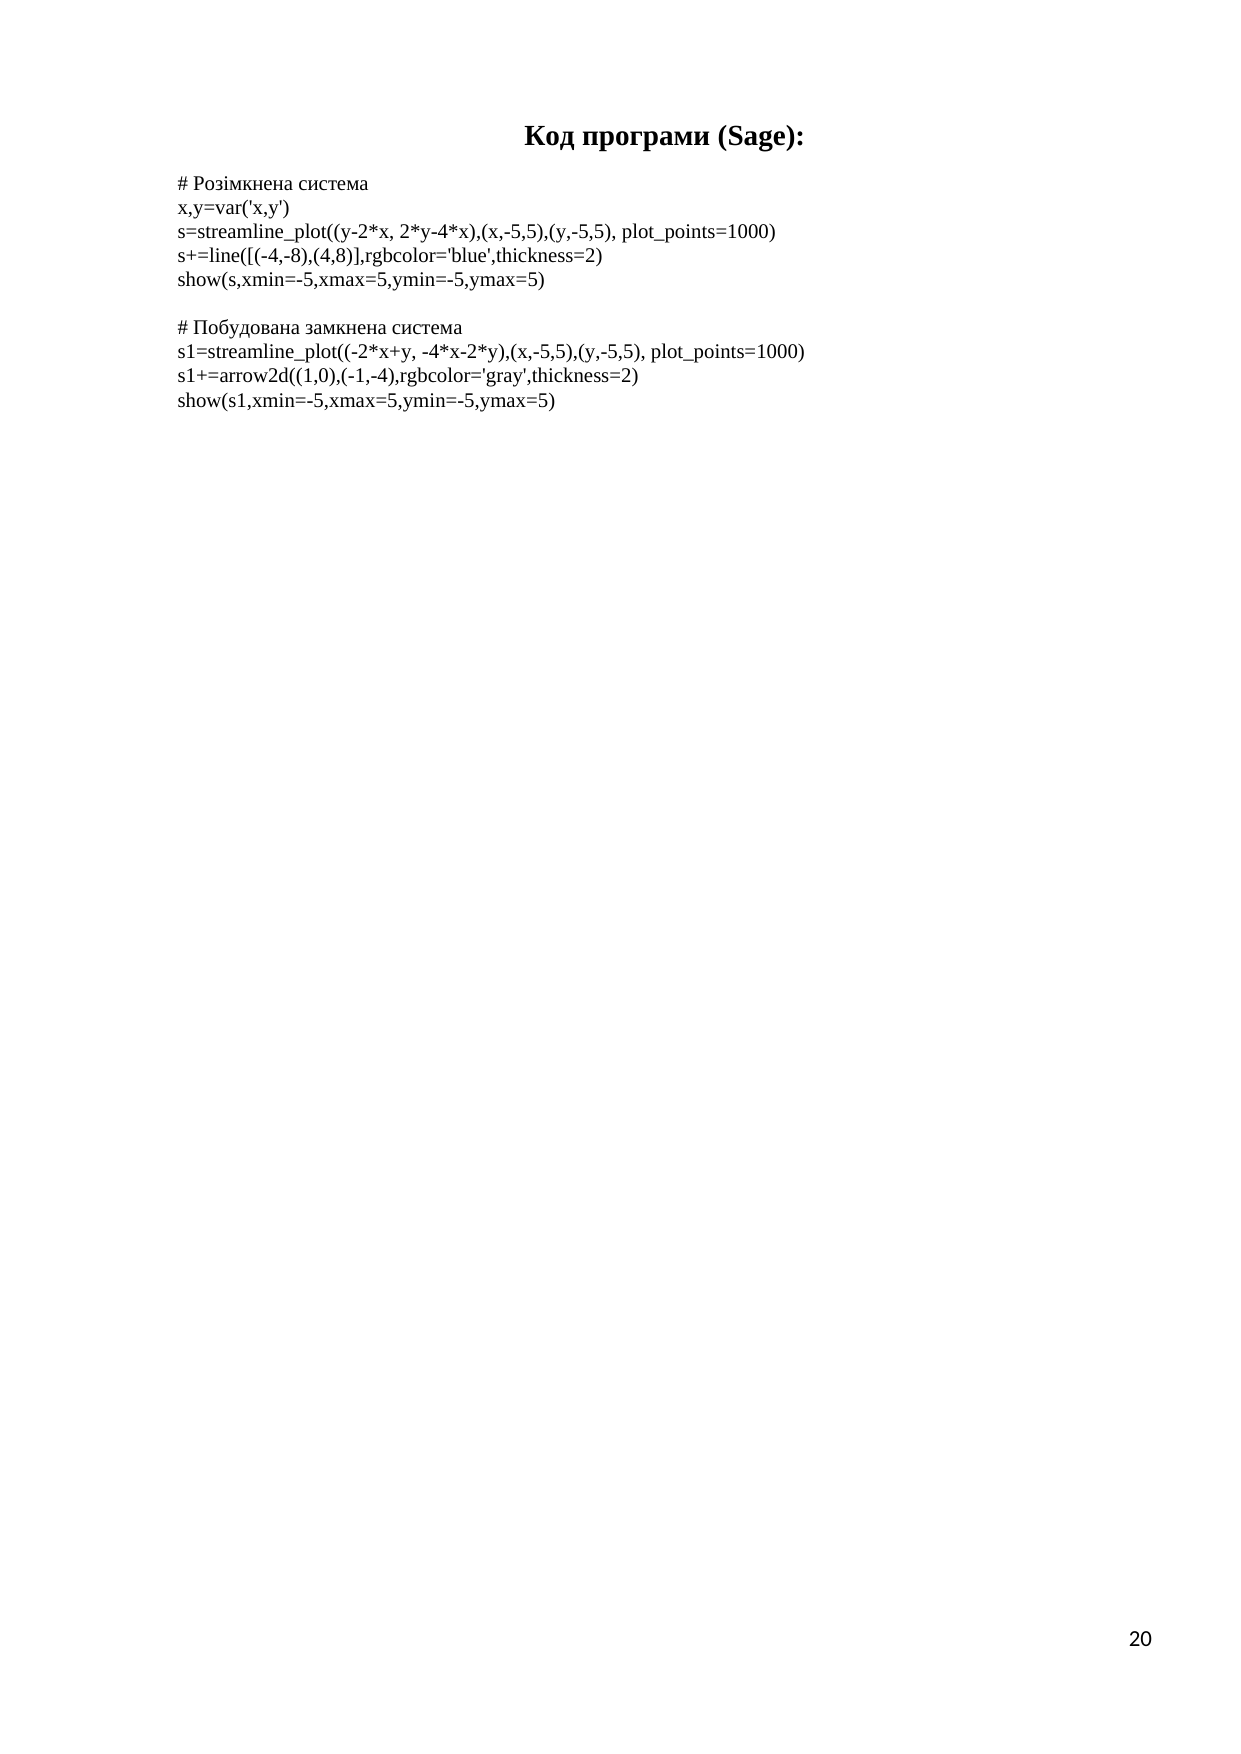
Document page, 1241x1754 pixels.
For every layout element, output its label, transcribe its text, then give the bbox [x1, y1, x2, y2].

text show(s,xmin=-5,xmax=5,ymin=-5,ymax=5) [177, 267, 1152, 291]
text s=streamline_plot((y-2*x, 2*y-4*x),(x,-5,5),(y,-5,5), plot_points=1000) [177, 219, 1152, 243]
text s1=streamline_plot((-2*x+y, -4*x-2*y),(x,-5,5),(y,-5,5), plot_points=1000) [177, 339, 1152, 363]
text # Побудована замкнена система [177, 315, 1152, 339]
text x,y=var('x,y') [177, 195, 1152, 219]
text s1+=arrow2d((1,0),(-1,-4),rgbcolor='gray',thickness=2) [177, 363, 1152, 387]
text Код програми (Sage): [177, 118, 1152, 152]
text s+=line([(-4,-8),(4,8)],rgbcolor='blue',thickness=2) [177, 243, 1152, 267]
text show(s1,xmin=-5,xmax=5,ymin=-5,ymax=5) [177, 387, 1152, 412]
text # Розімкнена система [177, 171, 1152, 195]
